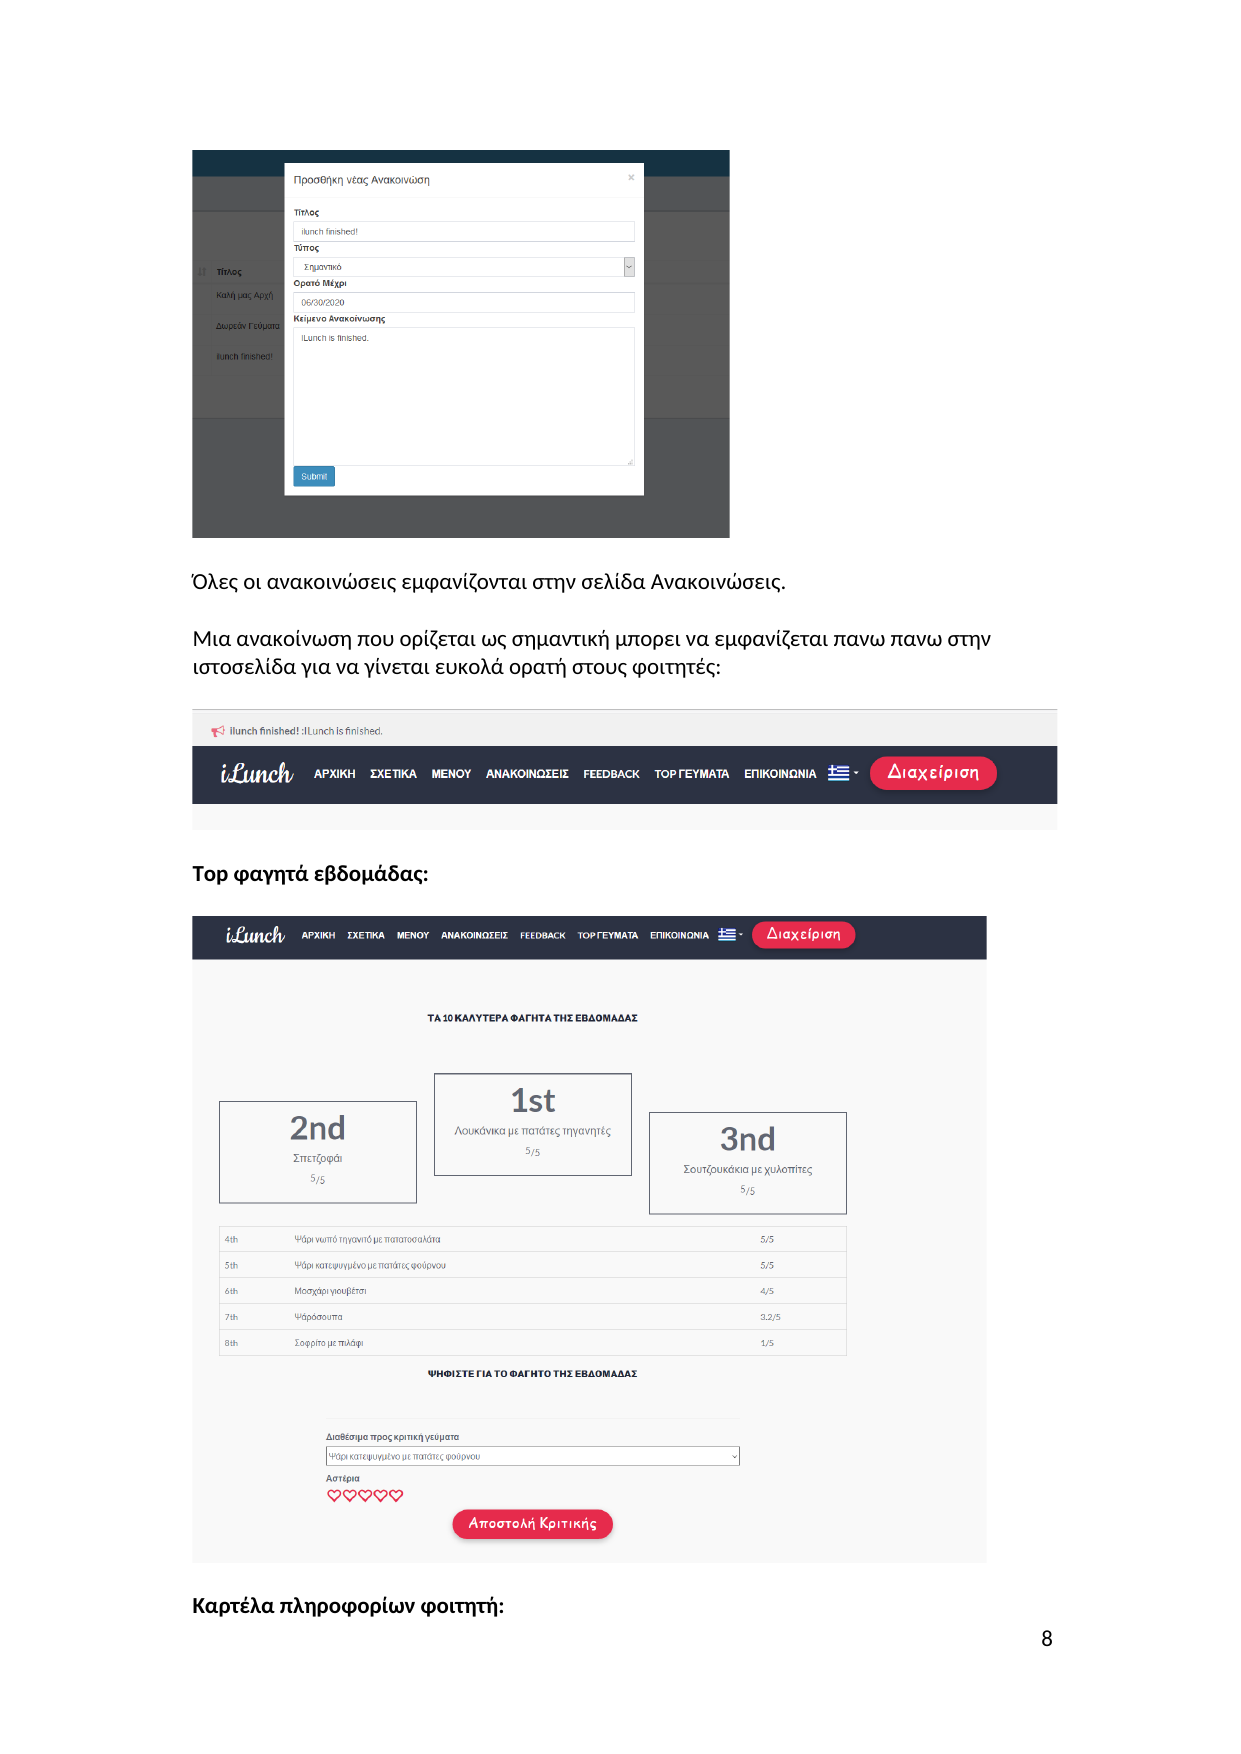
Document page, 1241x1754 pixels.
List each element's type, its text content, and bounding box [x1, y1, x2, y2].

text Μια ανακοίνωση που ορίζεται ως σημαντική μπορει να εμφανίζεται πανω πανω στην ιστοσελίδα για να γίνεται ευκολά ορατή στους φοιτητές: [192, 624, 1053, 680]
picture [192, 150, 730, 538]
picture [192, 916, 987, 1563]
text Top φαγητά εβδομάδας: [192, 859, 1053, 887]
picture [192, 709, 1058, 830]
text Όλες οι ανακοινώσεις εμφανίζονται στην σελίδα Ανακοινώσεις. [192, 567, 1053, 595]
text Καρτέλα πληροφορίων φοιτητή: [192, 1591, 1053, 1619]
